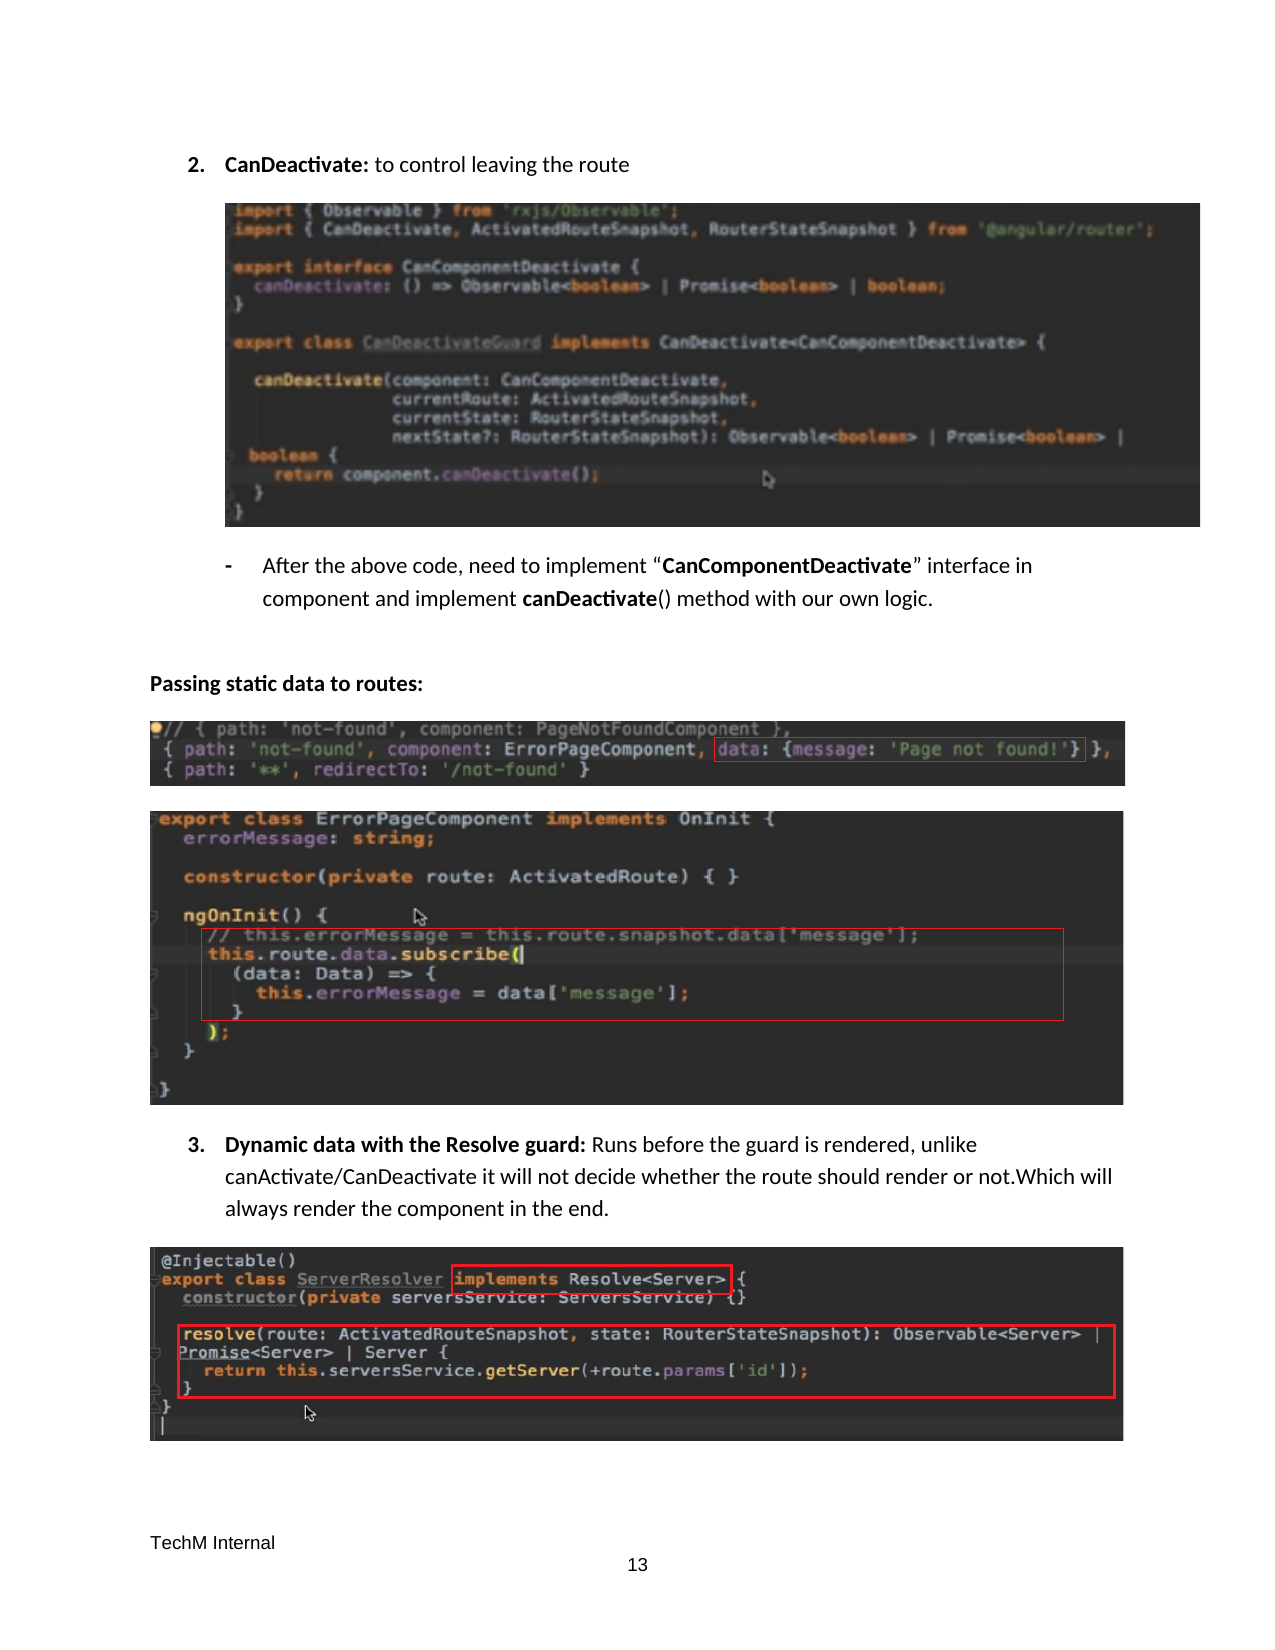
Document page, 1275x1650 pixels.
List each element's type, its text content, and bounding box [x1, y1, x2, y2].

list After the above code, need to implement “CanComponentDeactivate” interface in component and implement canDeactivate() method with our own logic. [225, 551, 1125, 612]
picture [225, 203, 1200, 527]
list Dynamic data with the Resolve guard: Runs before the guard is rendered, unlike canActivate/CanDeactivate it will not decide whether the route should render or not.Which will always render the component in the end. [187, 1130, 1125, 1222]
picture [150, 721, 1125, 786]
list CanDeactivate: to control leaving the route [187, 150, 1125, 178]
text Passing static data to routes: [150, 669, 1125, 697]
picture [150, 1247, 1124, 1441]
picture [150, 811, 1124, 1105]
